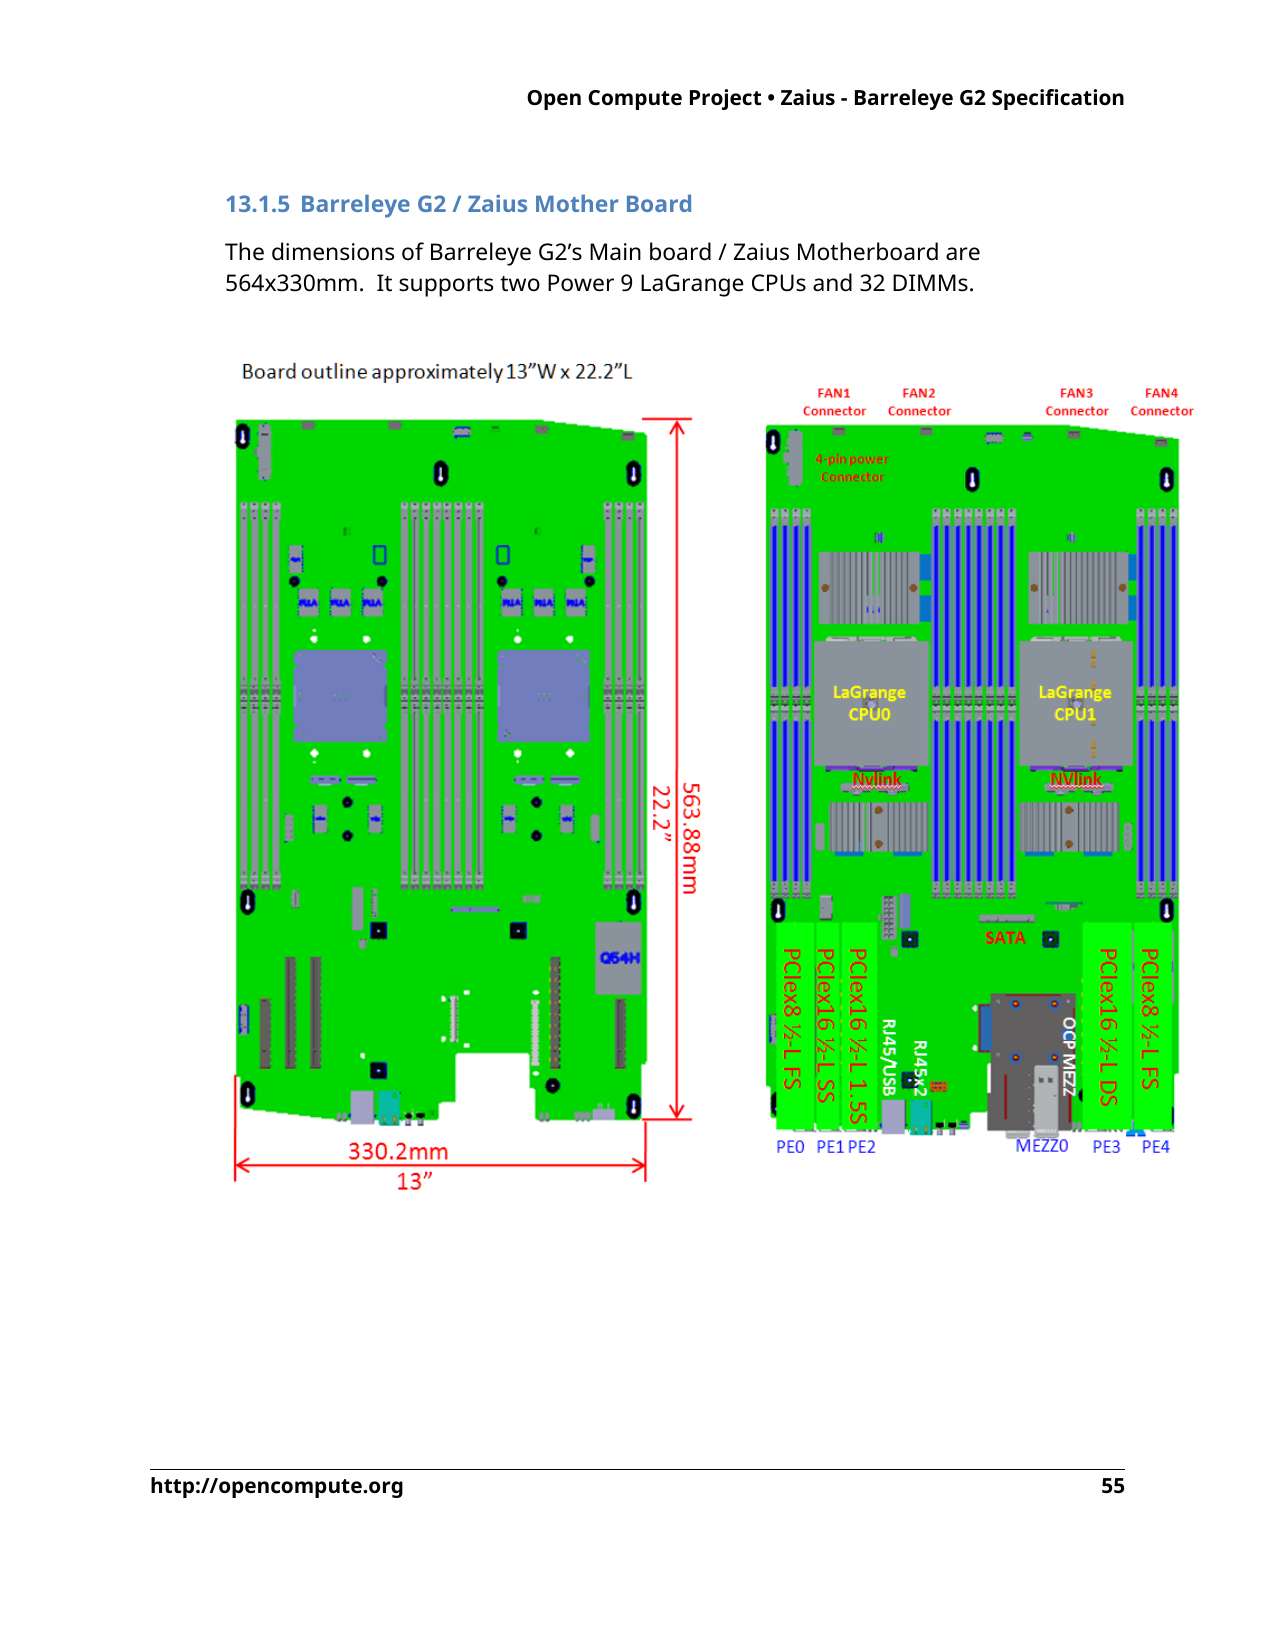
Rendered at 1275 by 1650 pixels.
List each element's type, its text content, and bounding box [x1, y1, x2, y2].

picture [225, 354, 1200, 1202]
text The dimensions of Barreleye G2’s Main board / Zaius Motherboard are 564x330mm. It supports two Power 9 LaGrange CPUs and 32 DIMMs. [225, 236, 1125, 298]
subtitle Barreleye G2 / Zaius Mother Board [225, 187, 1125, 219]
